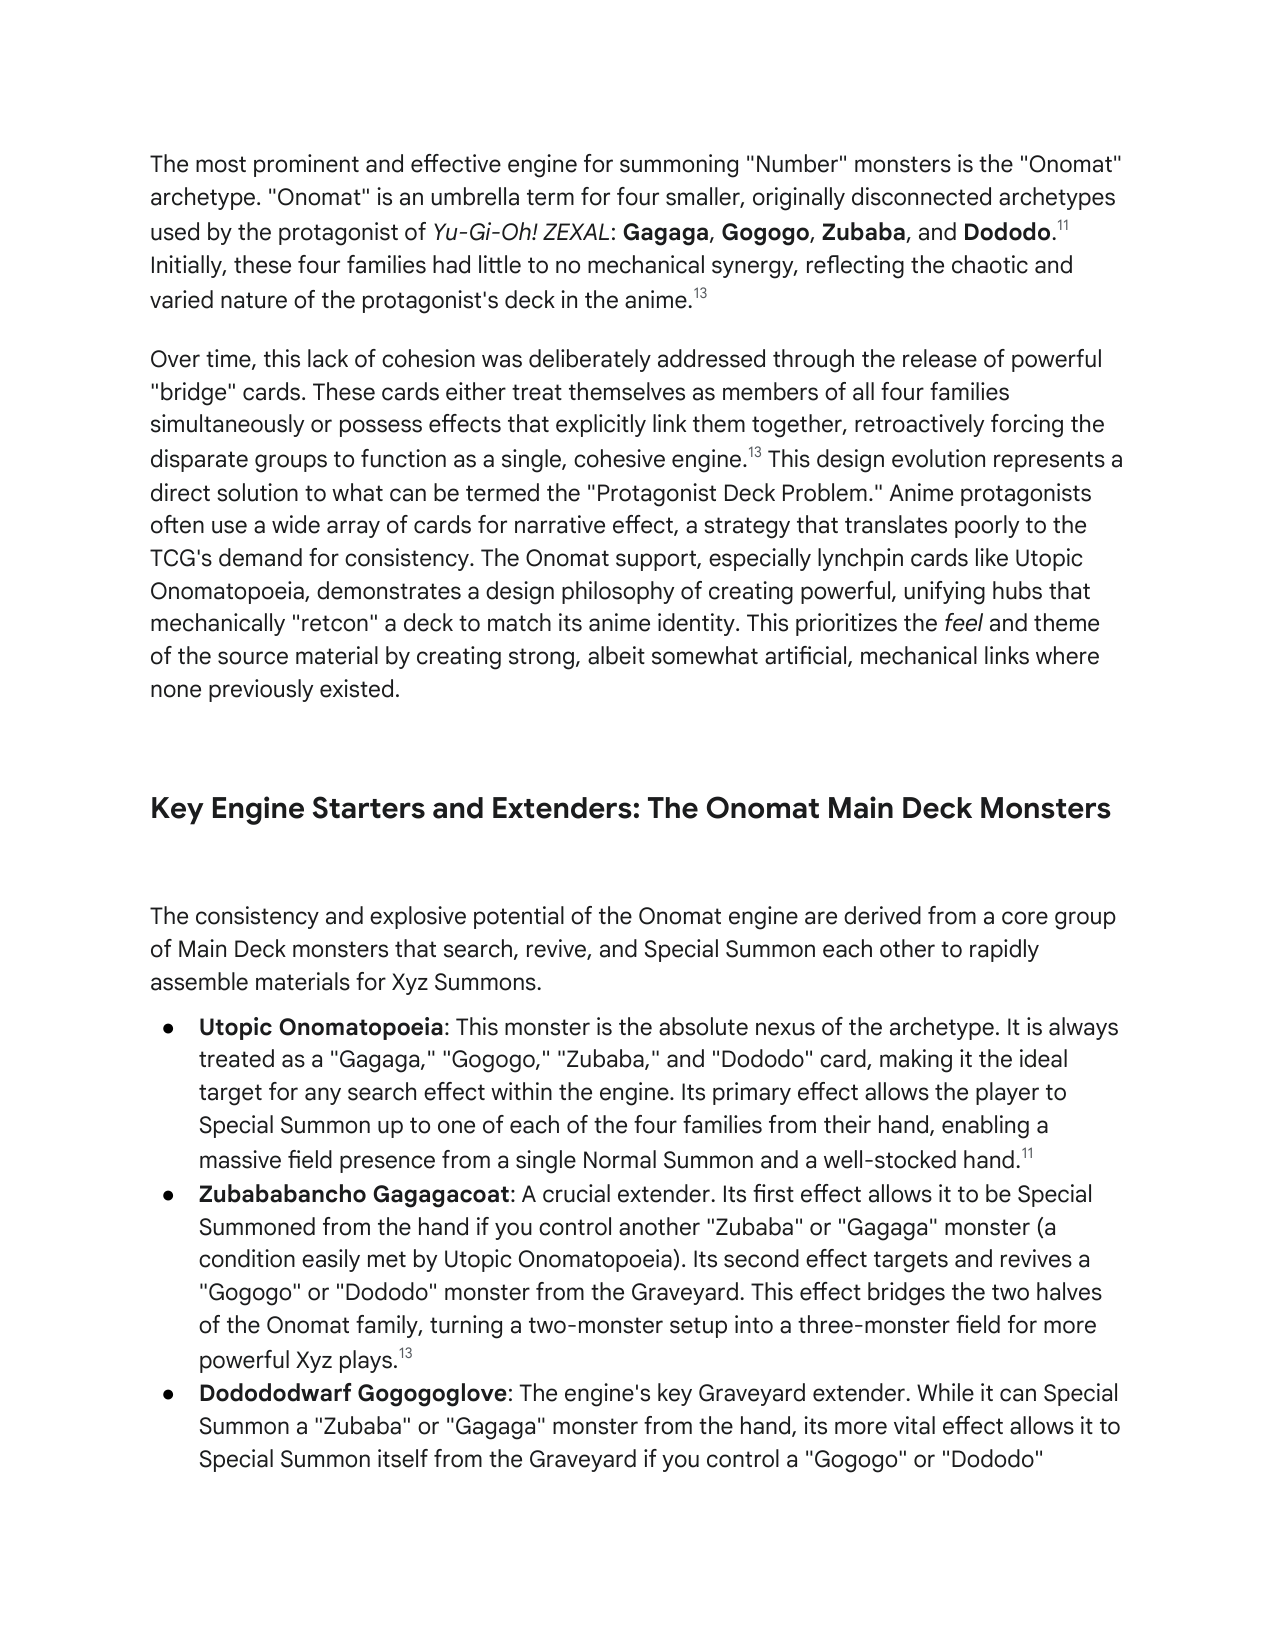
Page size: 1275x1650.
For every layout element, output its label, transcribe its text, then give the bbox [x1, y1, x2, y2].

text Over time, this lack of cohesion was deliberately addressed through the release of powerful "bridge" cards. These cards either treat themselves as members of all four families simultaneously or possess effects that explicitly link them together, retroactively forcing the disparate groups to function as a single, cohesive engine.13 This design evolution represents a direct solution to what can be termed the "Protagonist Deck Problem." Anime protagonists often use a wide array of cards for narrative effect, a strategy that translates poorly to the TCG's demand for consistency. The Onomat support, especially lynchpin cards like Utopic Onomatopoeia, demonstrates a design philosophy of creating powerful, unifying hubs that mechanically "retcon" a deck to match its anime identity. This prioritizes the feel and theme of the source material by creating strong, albeit somewhat artificial, mechanical links where none previously existed. [150, 345, 1125, 704]
text The consistency and explosive potential of the Onomat engine are derived from a core group of Main Deck monsters that search, revive, and Special Summon each other to rapidly assemble materials for Xyz Summons. [150, 902, 1125, 997]
list Zubababancho Gagagacoat: A crucial extender. Its first effect allows it to be Special Summoned from the hand if you control another "Zubaba" or "Gagaga" monster (a condition easily met by Utopic Onomatopoeia). Its second effect targets and revives a "Gogogo" or "Dododo" monster from the Graveyard. This effect bridges the two halves of the Onomat family, turning a two-monster setup into a three-monster field for more powerful Xyz plays.13 [161, 1180, 1125, 1375]
list Utopic Onomatopoeia: This monster is the absolute nexus of the archetype. It is always treated as a "Gagaga," "Gogogo," "Zubaba," and "Dododo" card, making it the ideal target for any search effect within the engine. Its primary effect allows the player to Special Summon up to one of each of the four families from their hand, enabling a massive field presence from a single Normal Summon and a well-stocked hand.11 [161, 1013, 1125, 1176]
text The most prominent and effective engine for summoning "Number" monsters is the "Onomat" archetype. "Onomat" is an umbrella term for four smaller, originally disconnected archetypes used by the protagonist of Yu-Gi-Oh! ZEXAL: Gagaga, Gogogo, Zubaba, and Dododo.11 Initially, these four families had little to no mechanical synergy, reflecting the chaotic and varied nature of the protagonist's deck in the anime.13 [150, 150, 1125, 316]
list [161, 1380, 1125, 1474]
subtitle Key Engine Starters and Extenders: The Onomat Main Deck Monsters [150, 791, 1125, 827]
